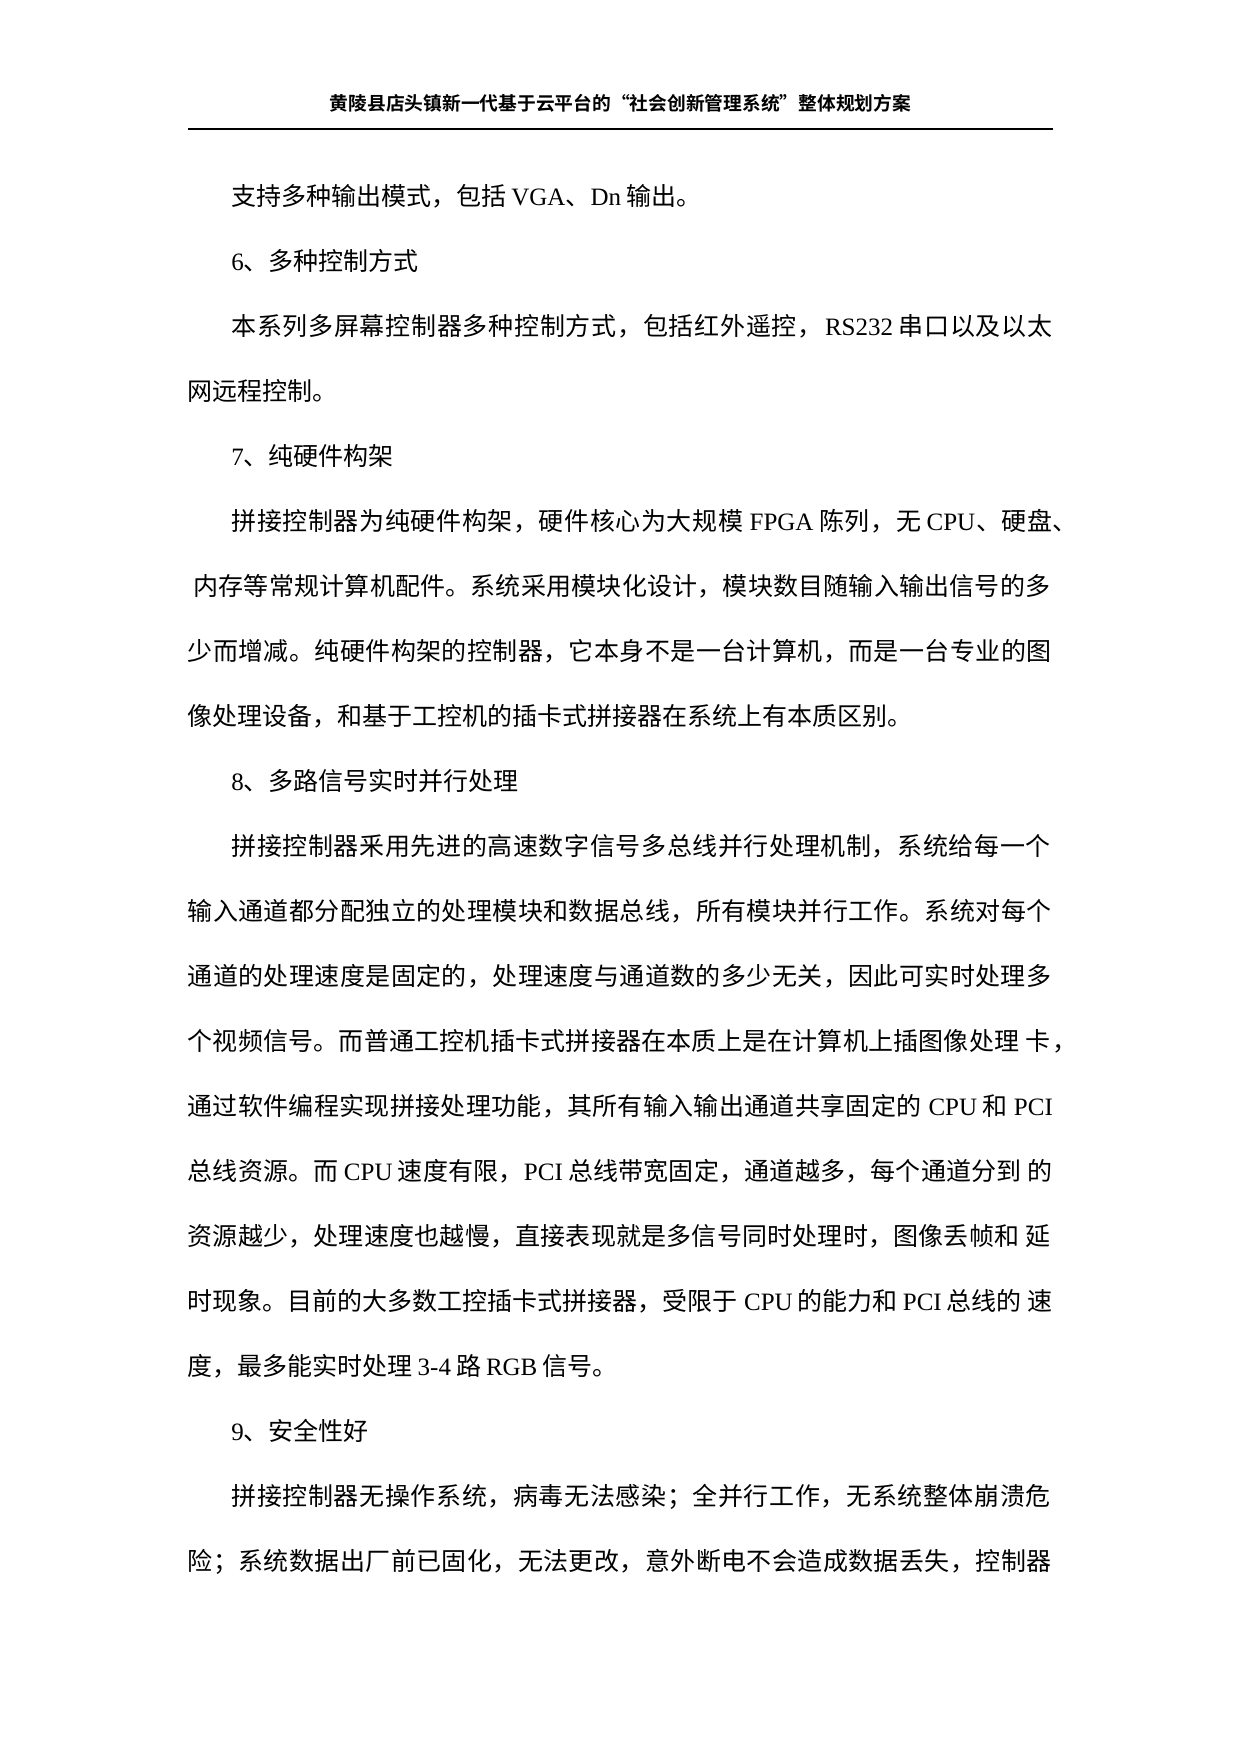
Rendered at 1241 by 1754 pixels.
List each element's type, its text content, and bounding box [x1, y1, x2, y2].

text 6、多种控制方式 [187, 227, 1053, 292]
text 8、多路信号实时并行处理 [187, 747, 1053, 812]
text 本系列多屏幕控制器多种控制方式，包括红外遥控，RS232串口以及以太 网远程控制。 [187, 292, 1053, 422]
text 拼接控制器为纯硬件构架，硬件核心为大规模FPGA陈列，无CPU、硬盘、 内存等常规计算机配件。系统采用模块化设计，模块数目随输入输出信号的多 少而增减。纯硬件构架的控制器，它本身不是一台计算机，而是一台专业的图 像处理设备，和基于工控机的插卡式拼接器在系统上有本质区别。 [187, 487, 1053, 747]
text 拼接控制器釆用先进的高速数字信号多总线并行处理机制，系统给每一个 输入通道都分配独立的处理模块和数据总线，所有模块并行工作。系统对每个 通道的处理速度是固定的，处理速度与通道数的多少无关，因此可实时处理多 个视频信号。而普通工控机插卡式拼接器在本质上是在计算机上插图像处理 卡，通过软件编程实现拼接处理功能，其所有输入输出通道共享固定的CPU和 PCI总线资源。而CPU速度有限，PCI总线带宽固定，通道越多，每个通道分到 的资源越少，处理速度也越慢，直接表现就是多信号同时处理时，图像丢帧和 延时现象。目前的大多数工控插卡式拼接器，受限于CPU的能力和PCI总线的 速度，最多能实时处理3-4路RGB信号。 [187, 812, 1053, 1397]
text 9、安全性好 [187, 1397, 1053, 1462]
text 支持多种输出模式，包括VGA、Dn输出。 [187, 162, 1053, 227]
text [187, 1462, 1053, 1592]
text 7、纯硬件构架 [187, 422, 1053, 487]
